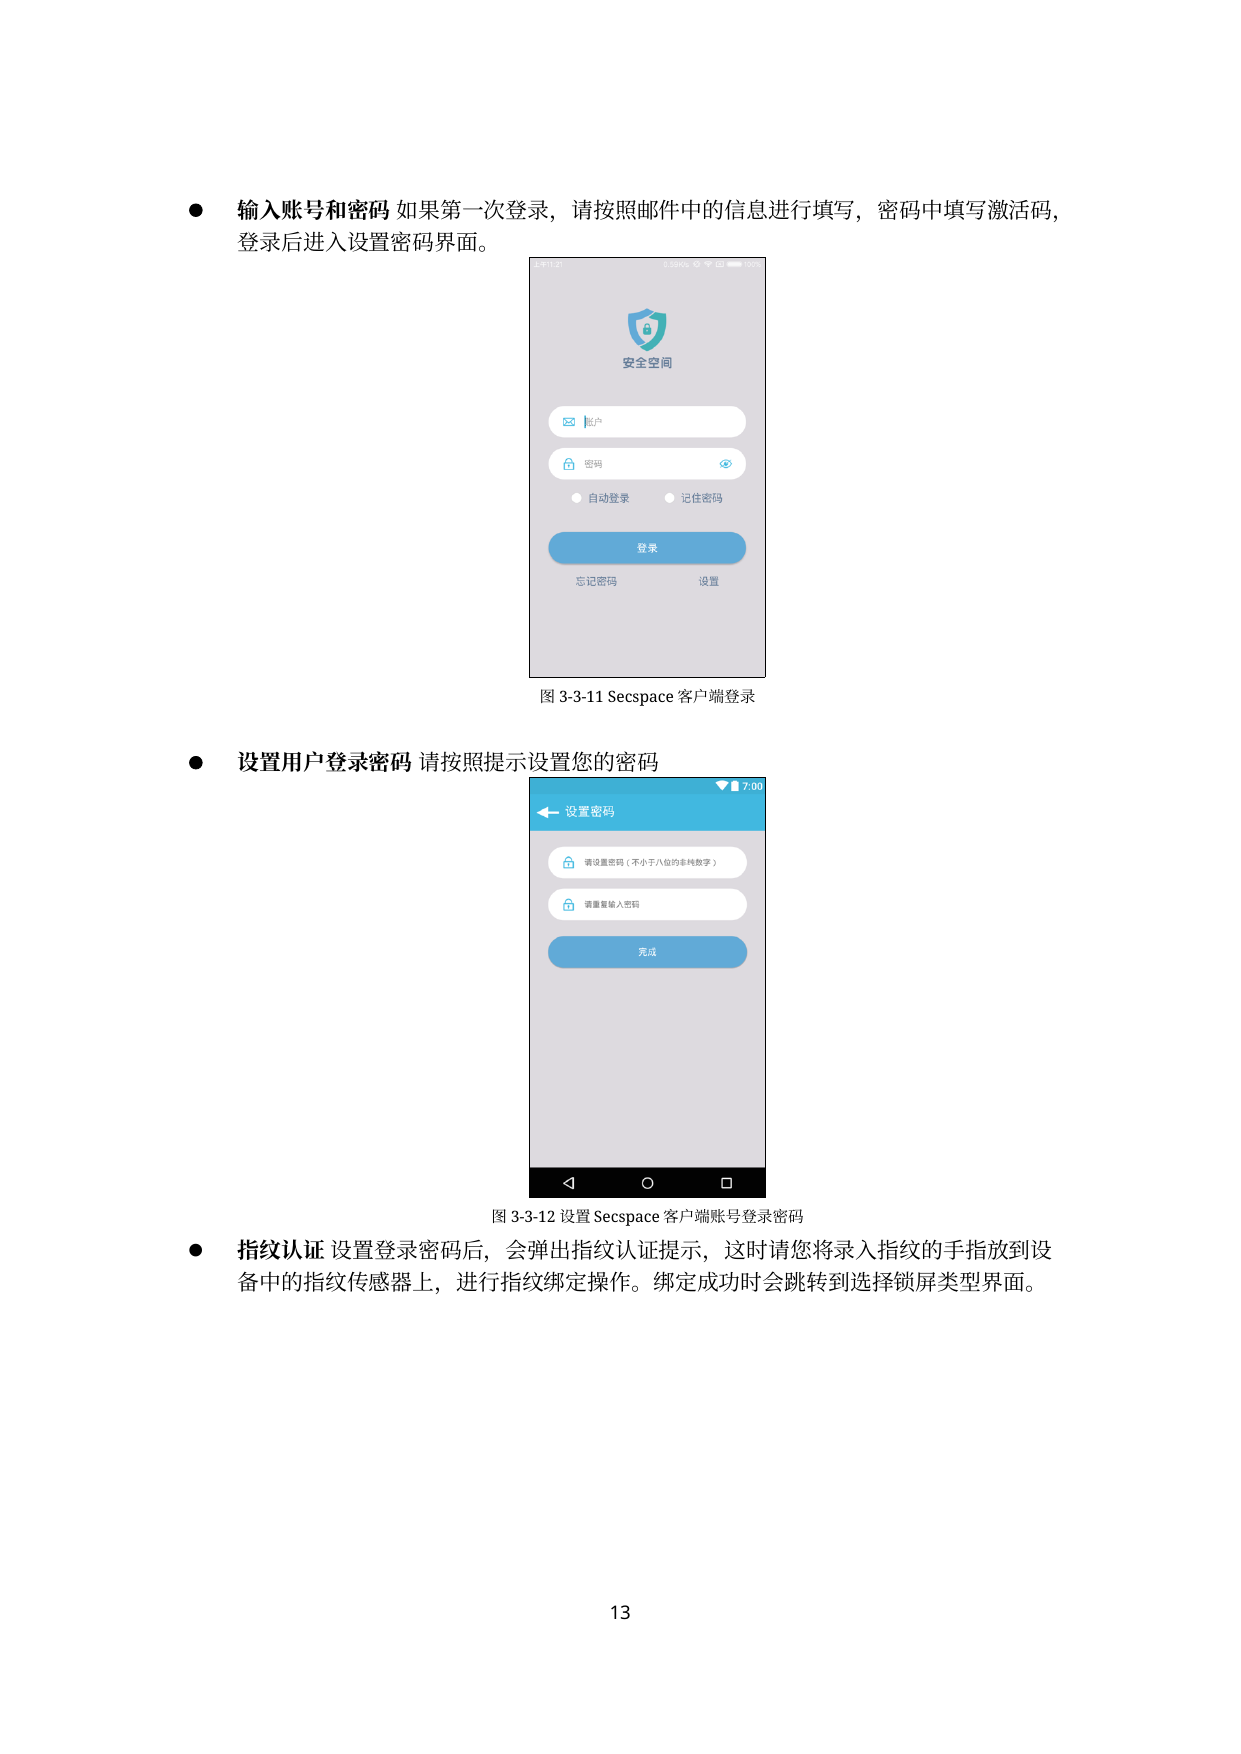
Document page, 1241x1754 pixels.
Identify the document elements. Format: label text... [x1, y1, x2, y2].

list 输入账号和密码 如果第一次登录，请按照邮件中的信息进行填写，密码中填写激活码，登录后进入设置密码界面。 [187, 192, 1053, 257]
picture [530, 778, 765, 1197]
text 图 3-3-11 Secspace客户端登录 [187, 680, 1053, 712]
list 指纹认证 设置登录密码后，会弹出指纹认证提示，这时请您将录入指纹的手指放到设备中的指纹传感器上，进行指纹绑定操作。绑定成功时会跳转到选择锁屏类型界面。 [187, 1232, 1053, 1297]
list 设置用户登录密码 请按照提示设置您的密码 [187, 745, 1053, 777]
text 图 3-3-12 设置Secspace客户端账号登录密码 [187, 1200, 1053, 1232]
picture [530, 258, 765, 677]
